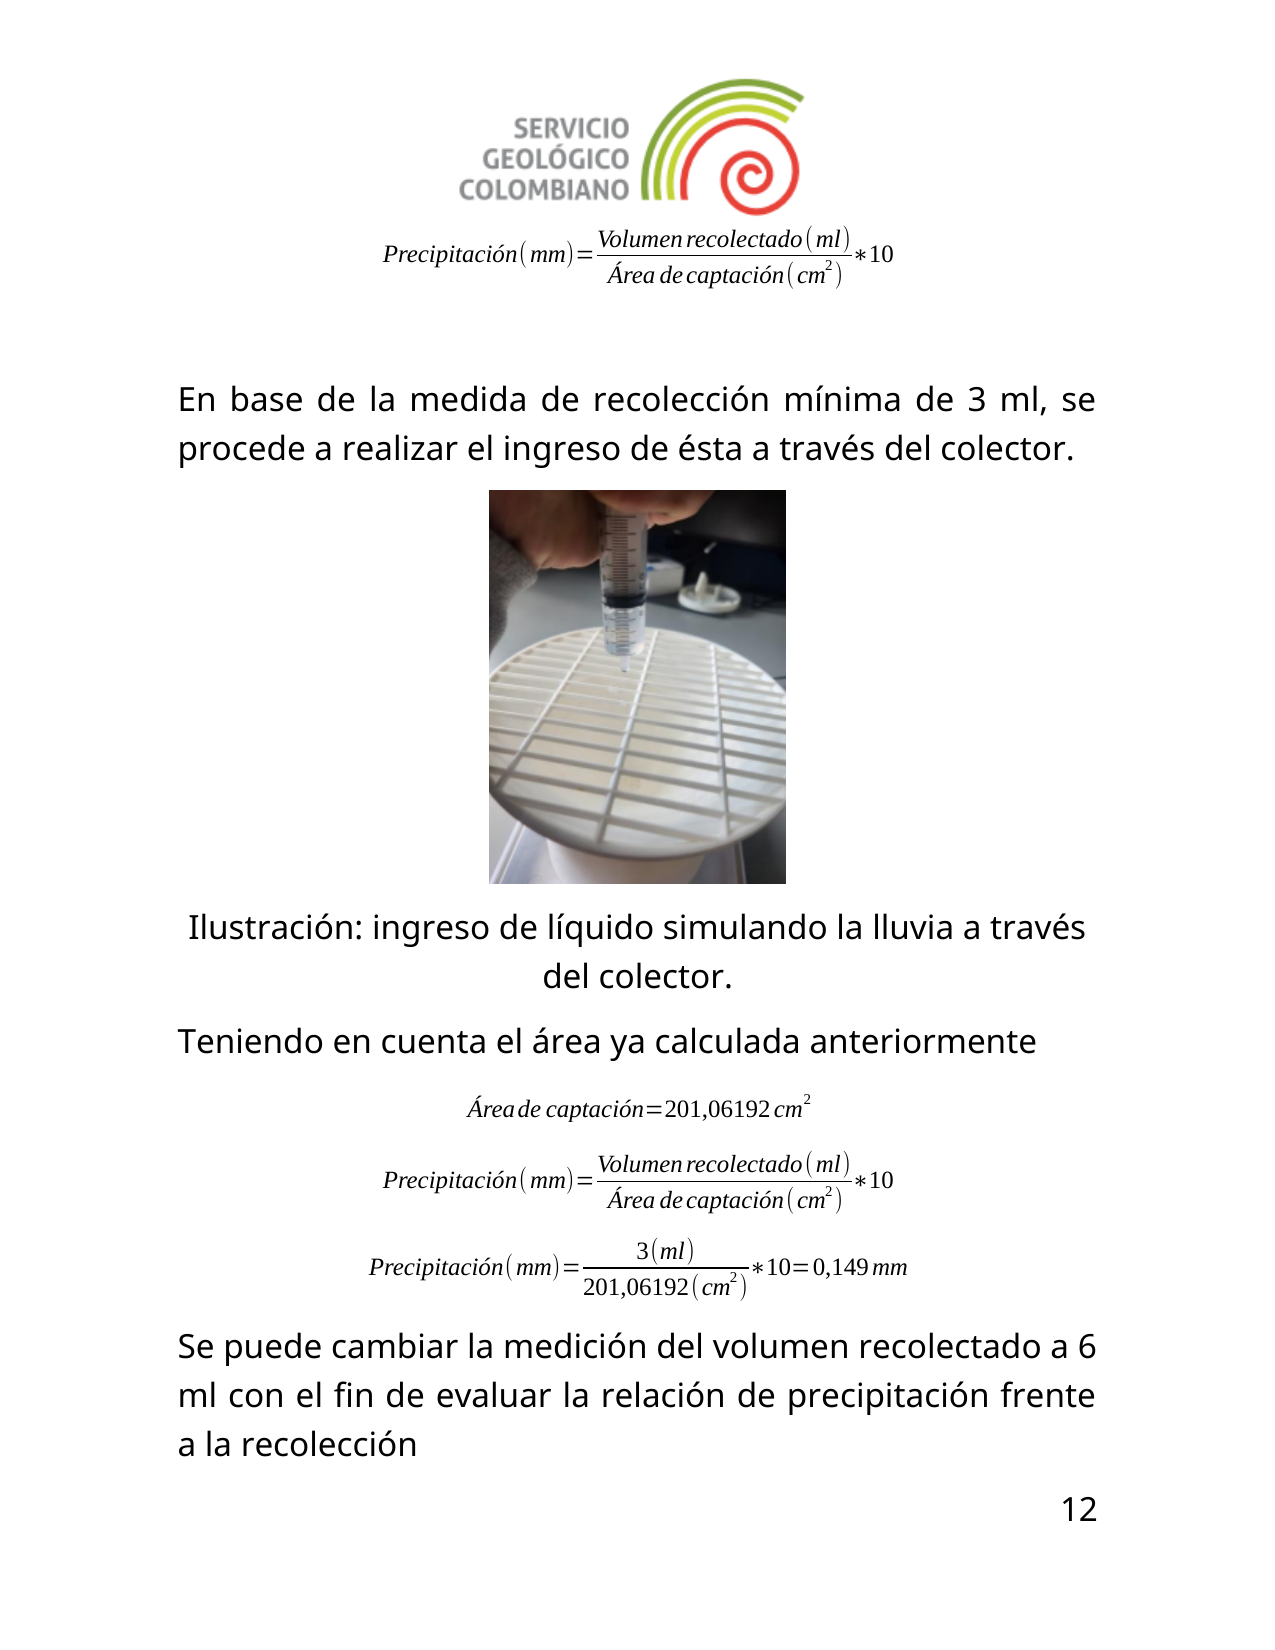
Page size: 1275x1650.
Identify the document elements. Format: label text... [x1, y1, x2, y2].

text Se puede cambiar la medición del volumen recolectado a 6 ml con el fin de evaluar la relación de precipitación frente a la recolección [177, 1323, 1098, 1466]
picture [452, 73, 823, 224]
picture [489, 490, 786, 884]
text Teniendo en cuenta el área ya calculada anteriormente [177, 1018, 1098, 1063]
text Ilustración: ingreso de líquido simulando la lluvia a través del colector. [177, 903, 1098, 998]
text En base de la medida de recolección mínima de 3 ml, se procede a realizar el ingreso de ésta a través del colector. [177, 376, 1098, 471]
